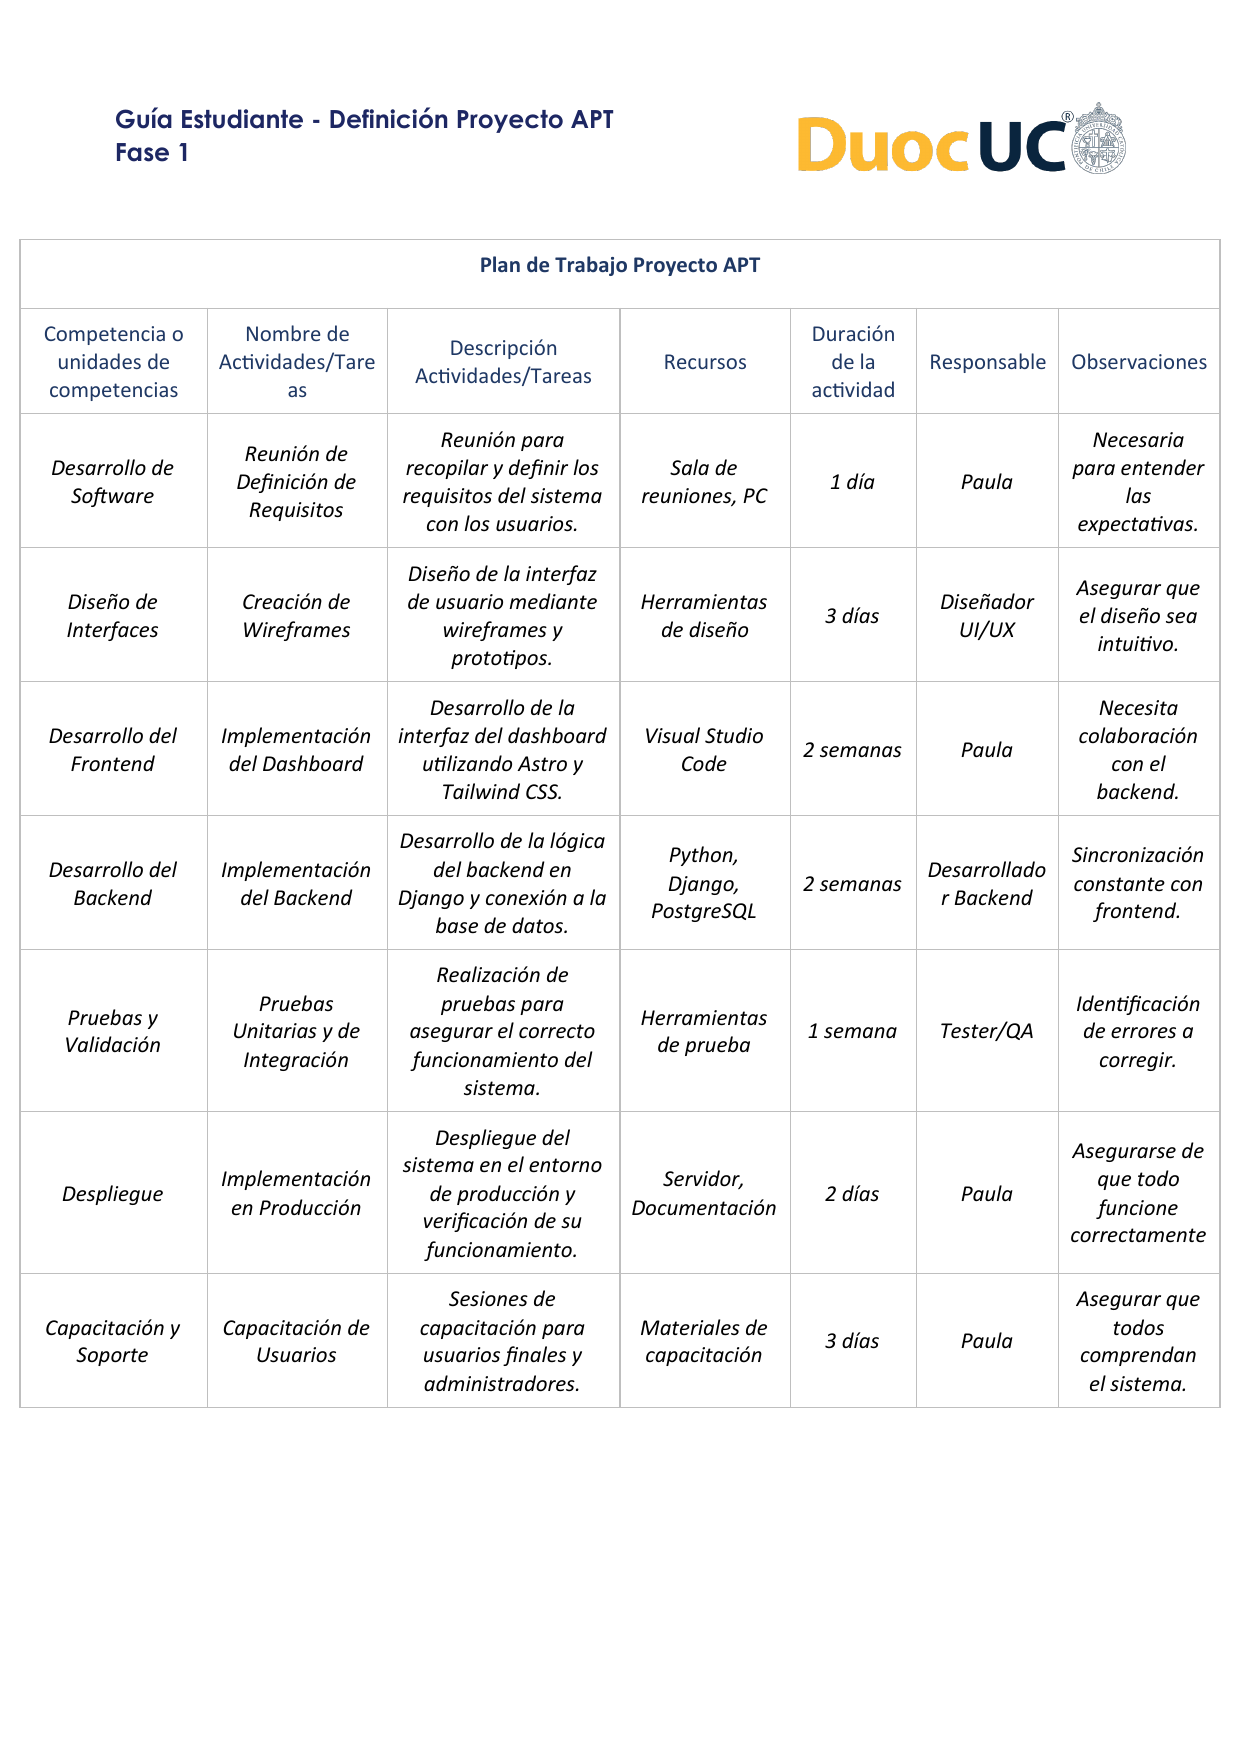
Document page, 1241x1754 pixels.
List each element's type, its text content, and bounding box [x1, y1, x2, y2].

table_cell Sala de reuniones, PC [621, 414, 790, 547]
table_cell Despliegue del sistema en el entorno de producción y verificación de su funcionamiento. [388, 1112, 619, 1273]
table_cell Diseño de la interfaz de usuario mediante wireframes y prototipos. [388, 548, 619, 681]
table_cell Diseño de Interfaces [21, 548, 207, 681]
table_header Plan de Trabajo Proyecto APT [21, 240, 1219, 307]
table_cell Sesiones de capacitación para usuarios finales y administradores. [388, 1274, 619, 1407]
table_cell 3 días [791, 548, 916, 681]
table_cell Reunión para recopilar y definir los requisitos del sistema con los usuarios. [388, 414, 619, 547]
table_cell Python, Django, PostgreSQL [621, 816, 790, 949]
table_cell 2 semanas [791, 816, 916, 949]
table_cell Asegurar que el diseño sea intuitivo. [1059, 548, 1219, 681]
table_cell 2 días [791, 1112, 916, 1273]
table_cell Capacitación de Usuarios [208, 1274, 387, 1407]
table_cell Paula [917, 682, 1058, 815]
table_cell Desarrollador Backend [917, 816, 1058, 949]
table_cell Diseñador UI/UX [917, 548, 1058, 681]
table_cell Desarrollo del Backend [21, 816, 207, 949]
table_cell Observaciones [1059, 309, 1219, 413]
table_cell Descripción Actividades/Tareas [388, 309, 619, 413]
table_cell Despliegue [21, 1112, 207, 1273]
table_cell Nombre de Actividades/Tareas [208, 309, 387, 413]
table_cell Reunión de Definición de Requisitos [208, 414, 387, 547]
table_cell Creación de Wireframes [208, 548, 387, 681]
table_cell Herramientas de prueba [621, 950, 790, 1111]
picture [798, 102, 1126, 174]
table_cell Paula [917, 1112, 1058, 1273]
table_cell 1 semana [791, 950, 916, 1111]
table_cell Pruebas Unitarias y de Integración [208, 950, 387, 1111]
table_cell Identificación de errores a corregir. [1059, 950, 1219, 1111]
table_cell Responsable [917, 309, 1058, 413]
table_cell Asegurarse de que todo funcione correctamente [1059, 1112, 1219, 1273]
table_cell Necesaria para entender las expectativas. [1059, 414, 1219, 547]
table_cell Sincronización constante con frontend. [1059, 816, 1219, 949]
table_cell Materiales de capacitación [621, 1274, 790, 1407]
table_cell Desarrollo del Frontend [21, 682, 207, 815]
table_cell Tester/QA [917, 950, 1058, 1111]
table_cell Visual Studio Code [621, 682, 790, 815]
table_cell Servidor, Documentación [621, 1112, 790, 1273]
table_cell Competencia o unidades de competencias [21, 309, 207, 413]
table_cell Duración de la actividad [791, 309, 916, 413]
table_cell Capacitación y Soporte [21, 1274, 207, 1407]
table_cell 3 días [791, 1274, 916, 1407]
table_cell Recursos [621, 309, 790, 413]
table_cell Desarrollo de Software [21, 414, 207, 547]
table_cell 1 día [791, 414, 916, 547]
table_cell Asegurar que todos comprendan el sistema. [1059, 1274, 1219, 1407]
table_cell 2 semanas [791, 682, 916, 815]
table_cell Implementación del Dashboard [208, 682, 387, 815]
table_cell Paula [917, 1274, 1058, 1407]
table_cell Desarrollo de la lógica del backend en Django y conexión a la base de datos. [388, 816, 619, 949]
table_cell Herramientas de diseño [621, 548, 790, 681]
table_cell Pruebas y Validación [21, 950, 207, 1111]
table_cell Implementación en Producción [208, 1112, 387, 1273]
table_cell Realización de pruebas para asegurar el correcto funcionamiento del sistema. [388, 950, 619, 1111]
table_cell Implementación del Backend [208, 816, 387, 949]
table_cell Necesita colaboración con el backend. [1059, 682, 1219, 815]
table_cell Paula [917, 414, 1058, 547]
table_cell Desarrollo de la interfaz del dashboard utilizando Astro y Tailwind CSS. [388, 682, 619, 815]
